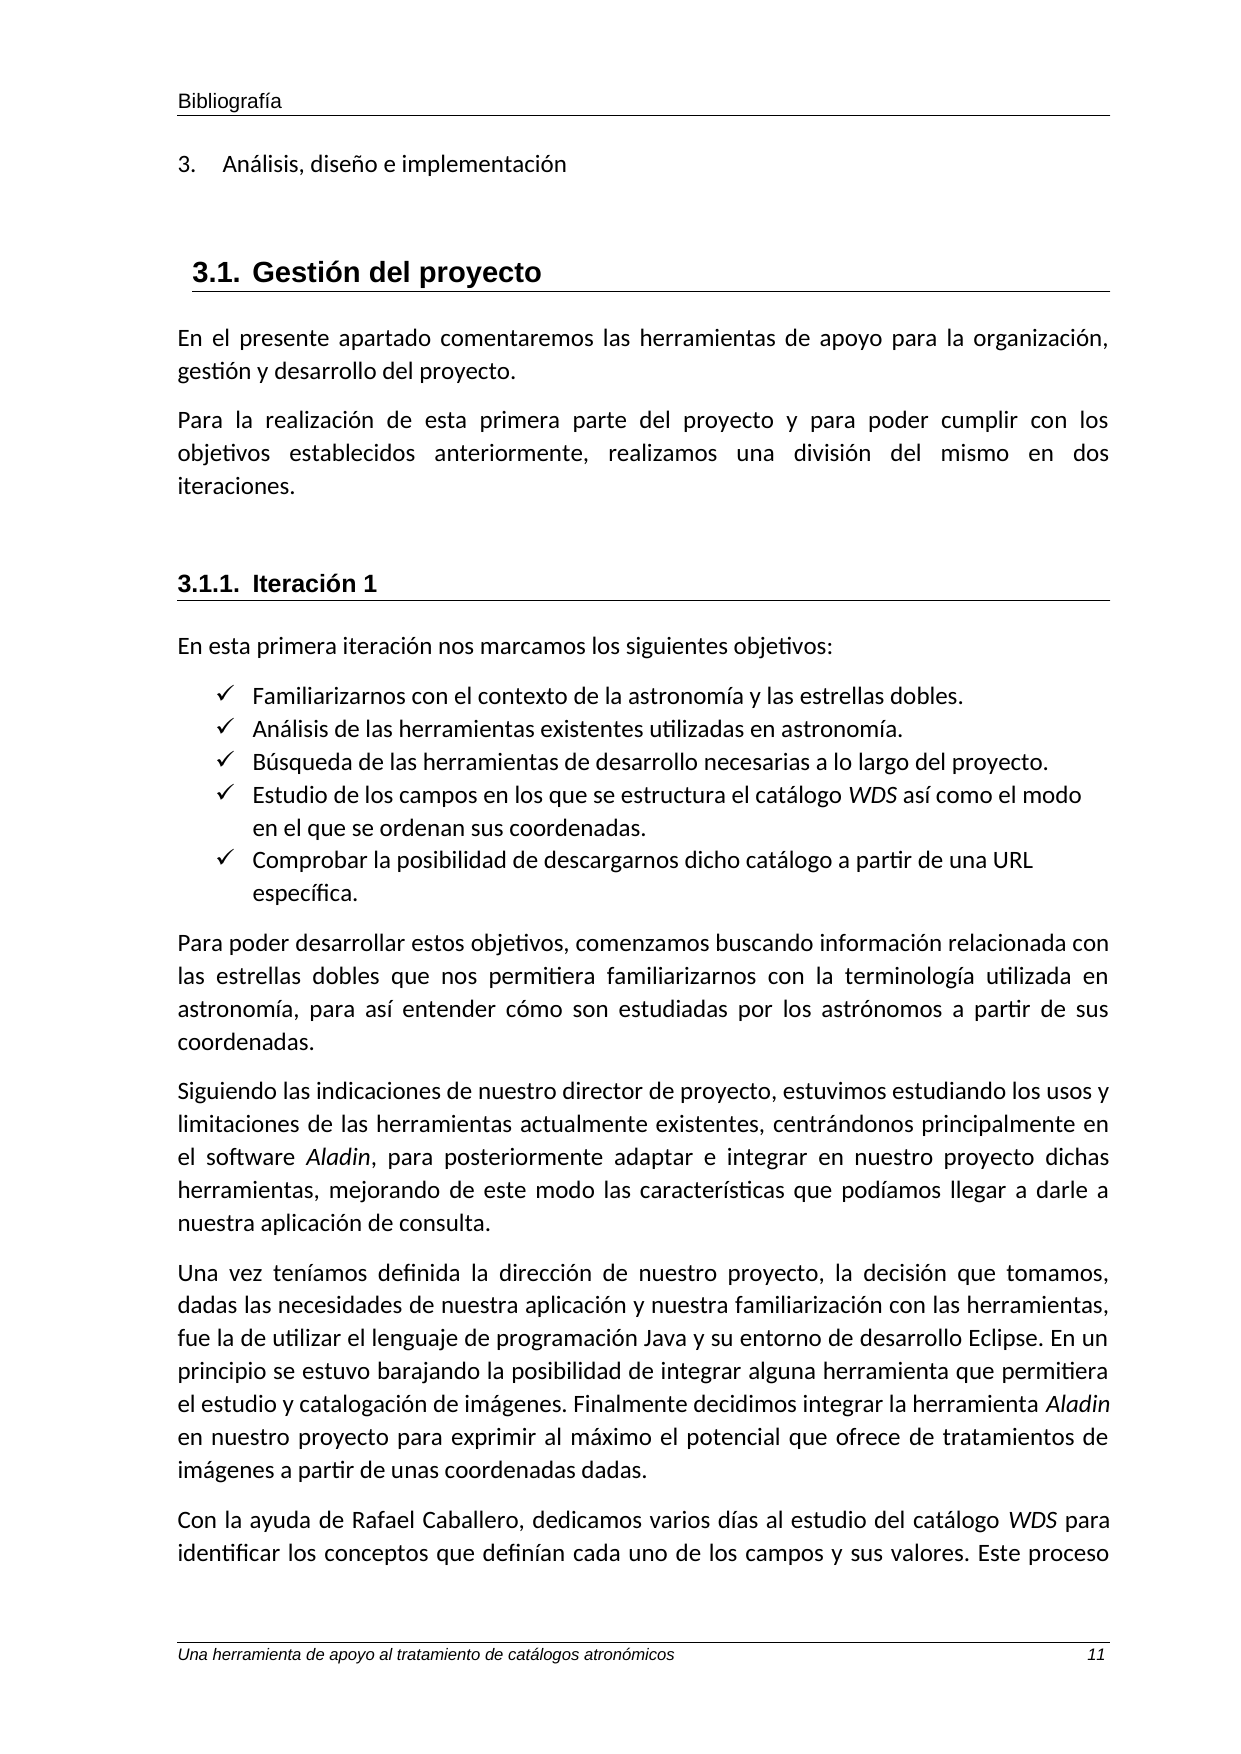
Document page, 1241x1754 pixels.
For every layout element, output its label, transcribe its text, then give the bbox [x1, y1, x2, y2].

subtitle Iteración 1 [177, 569, 1110, 600]
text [177, 1504, 1110, 1567]
list Análisis de las herramientas existentes utilizadas en astronomía. [215, 713, 1110, 743]
text Para poder desarrollar estos objetivos, comenzamos buscando información relacionada con las estrellas dobles que nos permitiera familiarizarnos con la terminología utilizada en astronomía, para así entender cómo son estudiadas por los astrónomos a partir de sus coordenadas. [177, 927, 1110, 1056]
text En el presente apartado comentaremos las herramientas de apoyo para la organización, gestión y desarrollo del proyecto. [177, 322, 1110, 385]
subtitle Gestión del proyecto [192, 255, 1110, 291]
text Siguiendo las indicaciones de nuestro director de proyecto, estuvimos estudiando los usos y limitaciones de las herramientas actualmente existentes, centrándonos principalmente en el software Aladin, para posteriormente adaptar e integrar en nuestro proyecto dichas herramientas, mejorando de este modo las características que podíamos llegar a darle a nuestra aplicación de consulta. [177, 1076, 1110, 1238]
list Estudio de los campos en los que se estructura el catálogo WDS así como el modo en el que se ordenan sus coordenadas. [215, 779, 1110, 842]
text Una vez teníamos definida la dirección de nuestro proyecto, la decisión que tomamos, dadas las necesidades de nuestra aplicación y nuestra familiarización con las herramientas, fue la de utilizar el lenguaje de programación Java y su entorno de desarrollo Eclipse. En un principio se estuvo barajando la posibilidad de integrar alguna herramienta que permitiera el estudio y catalogación de imágenes. Finalmente decidimos integrar la herramienta Aladin en nuestro proyecto para exprimir al máximo el potencial que ofrece de tratamientos de imágenes a partir de unas coordenadas dadas. [177, 1257, 1110, 1485]
list Familiarizarnos con el contexto de la astronomía y las estrellas dobles. [215, 680, 1110, 711]
text En esta primera iteración nos marcamos los siguientes objetivos: [177, 631, 1110, 661]
list Comprobar la posibilidad de descargarnos dicho catálogo a partir de una URL específica. [215, 845, 1110, 908]
list Búsqueda de las herramientas de desarrollo necesarias a lo largo del proyecto. [215, 746, 1110, 776]
subtitle Análisis, diseño e implementación [177, 148, 1020, 178]
text Para la realización de esta primera parte del proyecto y para poder cumplir con los objetivos establecidos anteriormente, realizamos una división del mismo en dos iteraciones. [177, 404, 1110, 501]
